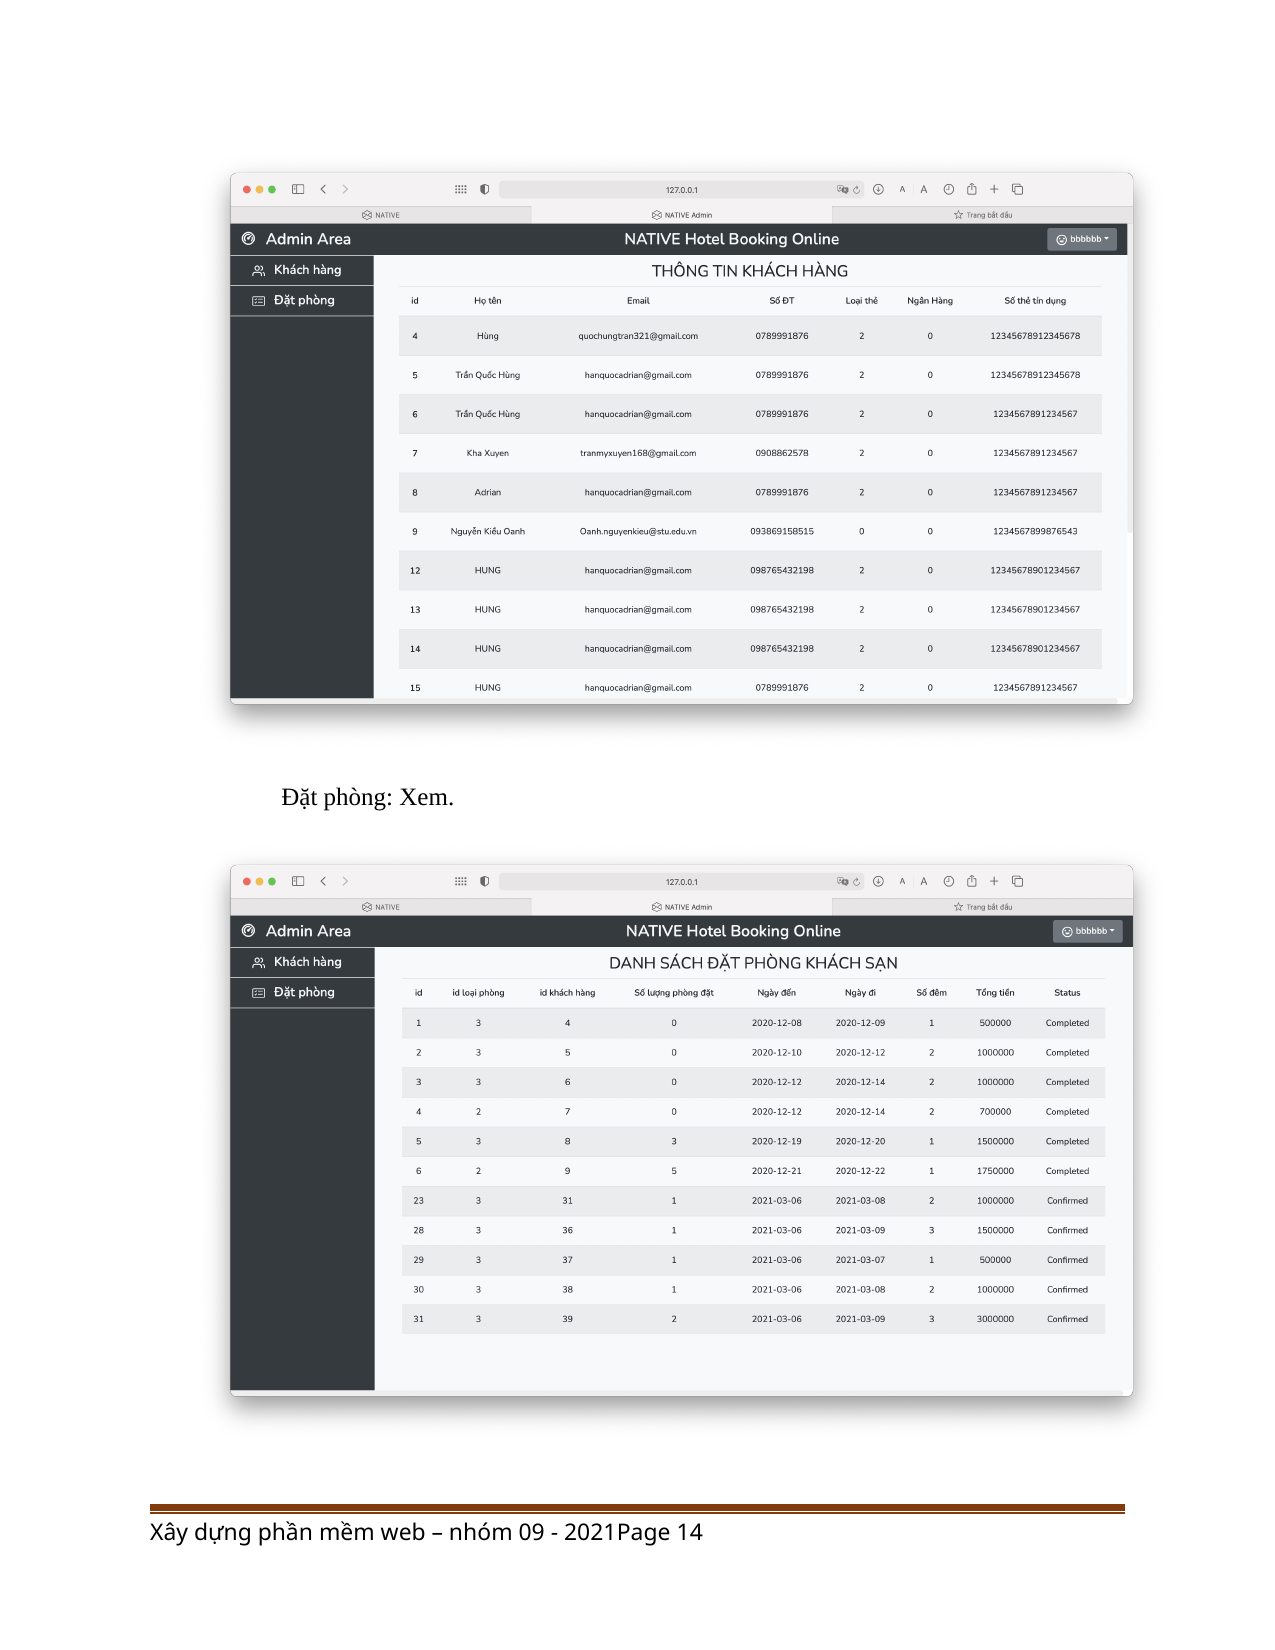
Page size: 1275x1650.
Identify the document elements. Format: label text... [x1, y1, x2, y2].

picture [195, 150, 1168, 751]
picture [195, 841, 1168, 1443]
list Đặt phòng: Xem. [237, 782, 1125, 810]
